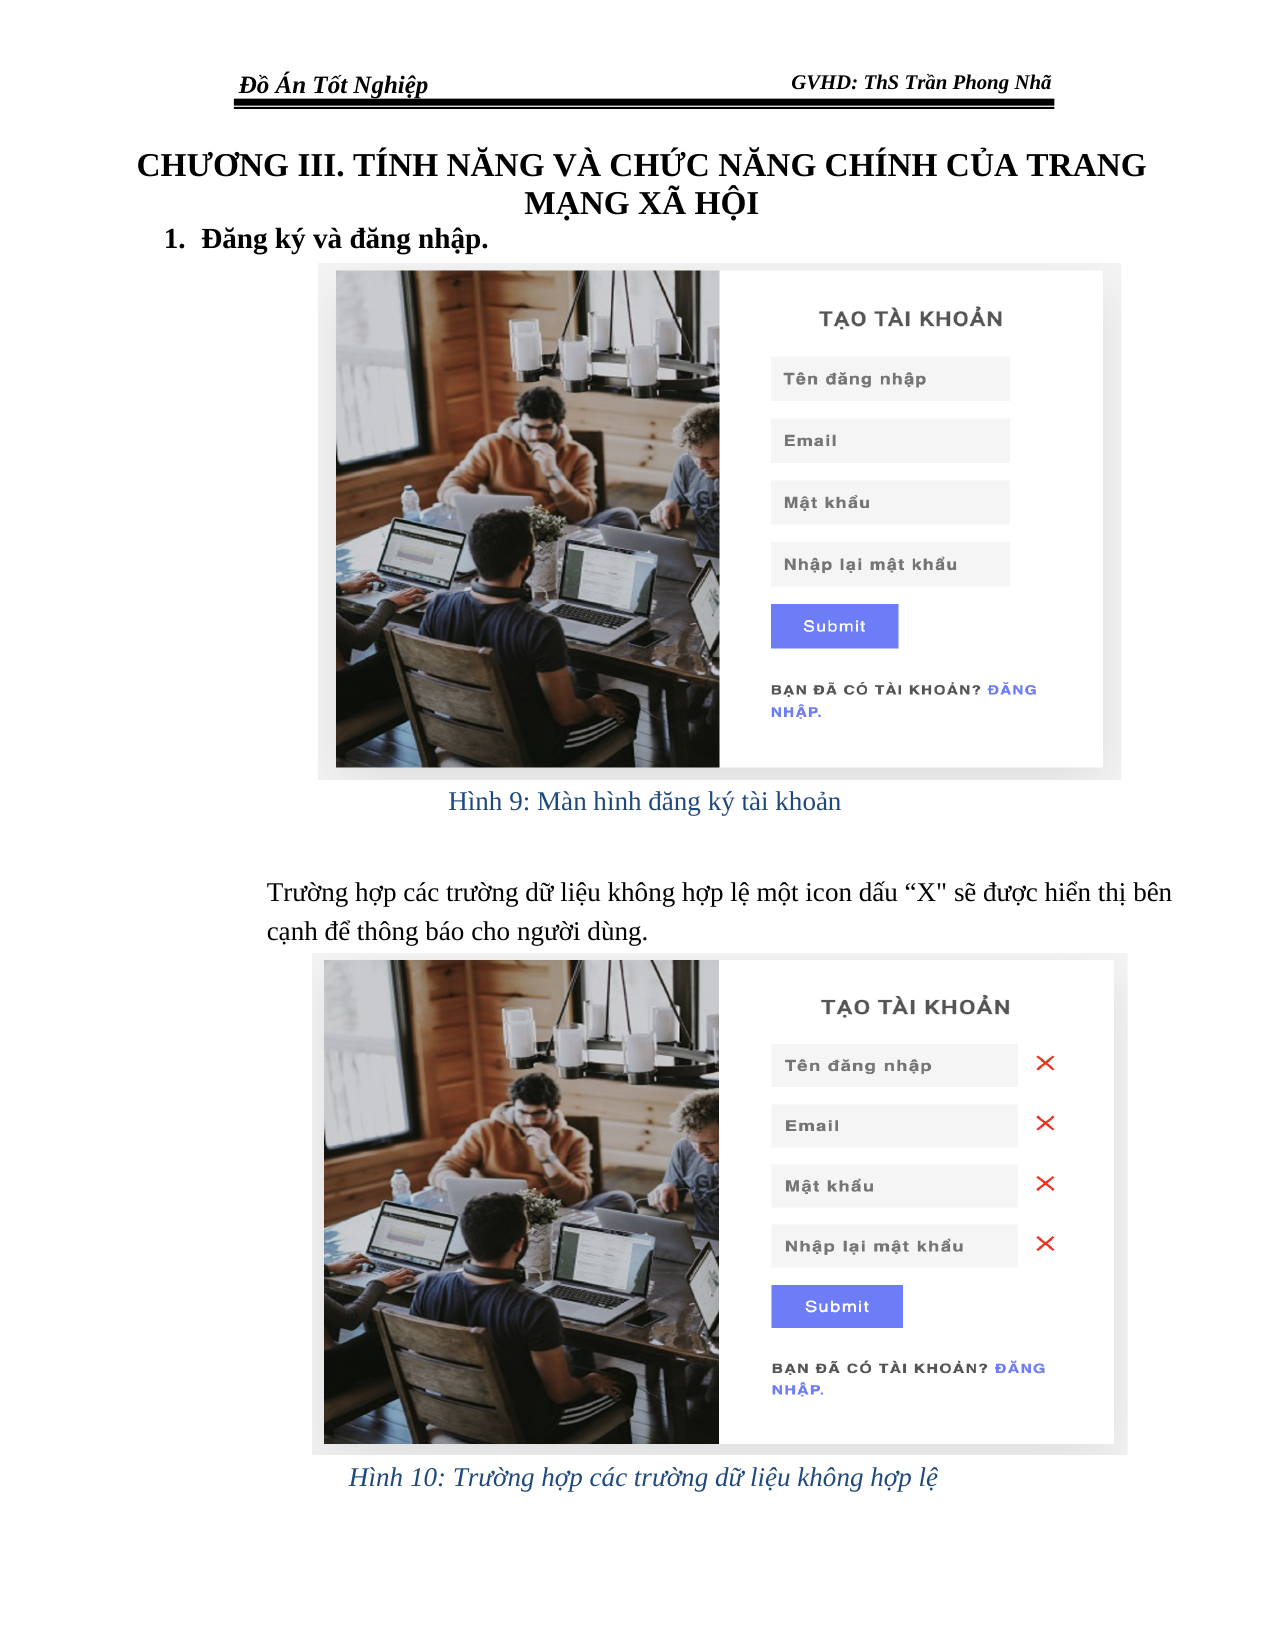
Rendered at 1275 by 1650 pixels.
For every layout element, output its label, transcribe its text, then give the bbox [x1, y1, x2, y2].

picture [312, 953, 1128, 1455]
text Hình 9: Màn hình đăng ký tài khoản [117, 786, 1173, 817]
text Hình 10: Trường hợp các trường dữ liệu không hợp lệ [117, 1461, 1173, 1492]
text Trường hợp các trường dữ liệu không hợp lệ một icon dấu “X" sẽ được hiển thị bên cạnh để thông báo cho người dùng. [267, 876, 1173, 946]
subtitle MẠNG XÃ HỘI [117, 183, 1167, 221]
picture [318, 263, 1122, 780]
list Đăng ký và đăng nhập. [163, 221, 1173, 255]
subtitle CHƯƠNG III. TÍNH NĂNG VÀ CHỨC NĂNG CHÍNH CỦA TRANG [117, 145, 1167, 183]
